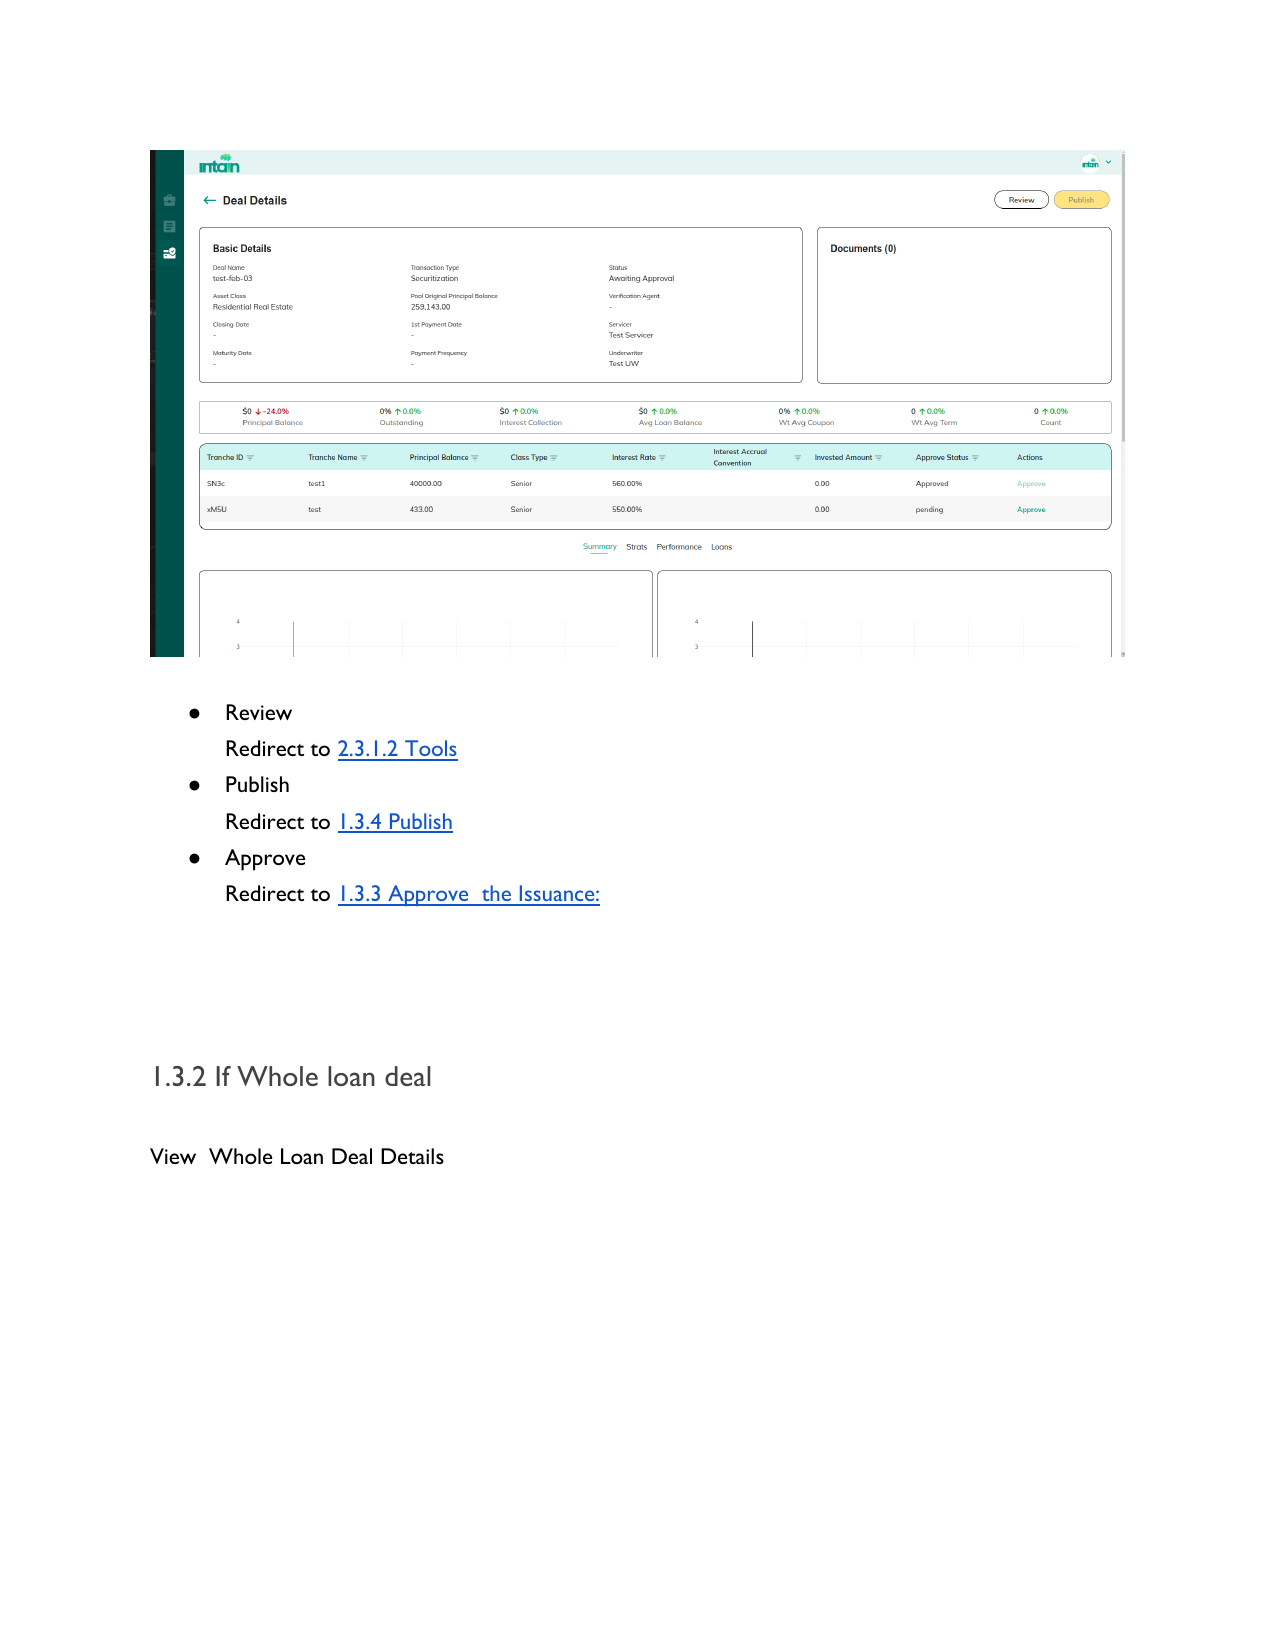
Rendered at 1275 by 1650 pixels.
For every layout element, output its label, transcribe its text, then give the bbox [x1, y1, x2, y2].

picture [150, 150, 1125, 657]
list Publish [187, 769, 1125, 800]
list Review [187, 696, 1125, 728]
list Approve [187, 841, 1125, 873]
text View Whole Loan Deal Details [150, 1141, 1125, 1172]
text Redirect to 2.3.1.2 Tools [225, 733, 1125, 764]
subtitle 1.3.2 If Whole loan deal [150, 1056, 1125, 1096]
text Redirect to 1.3.4 Publish [225, 805, 1125, 837]
text Redirect to 1.3.3 Approve the Issuance: [225, 878, 1125, 909]
